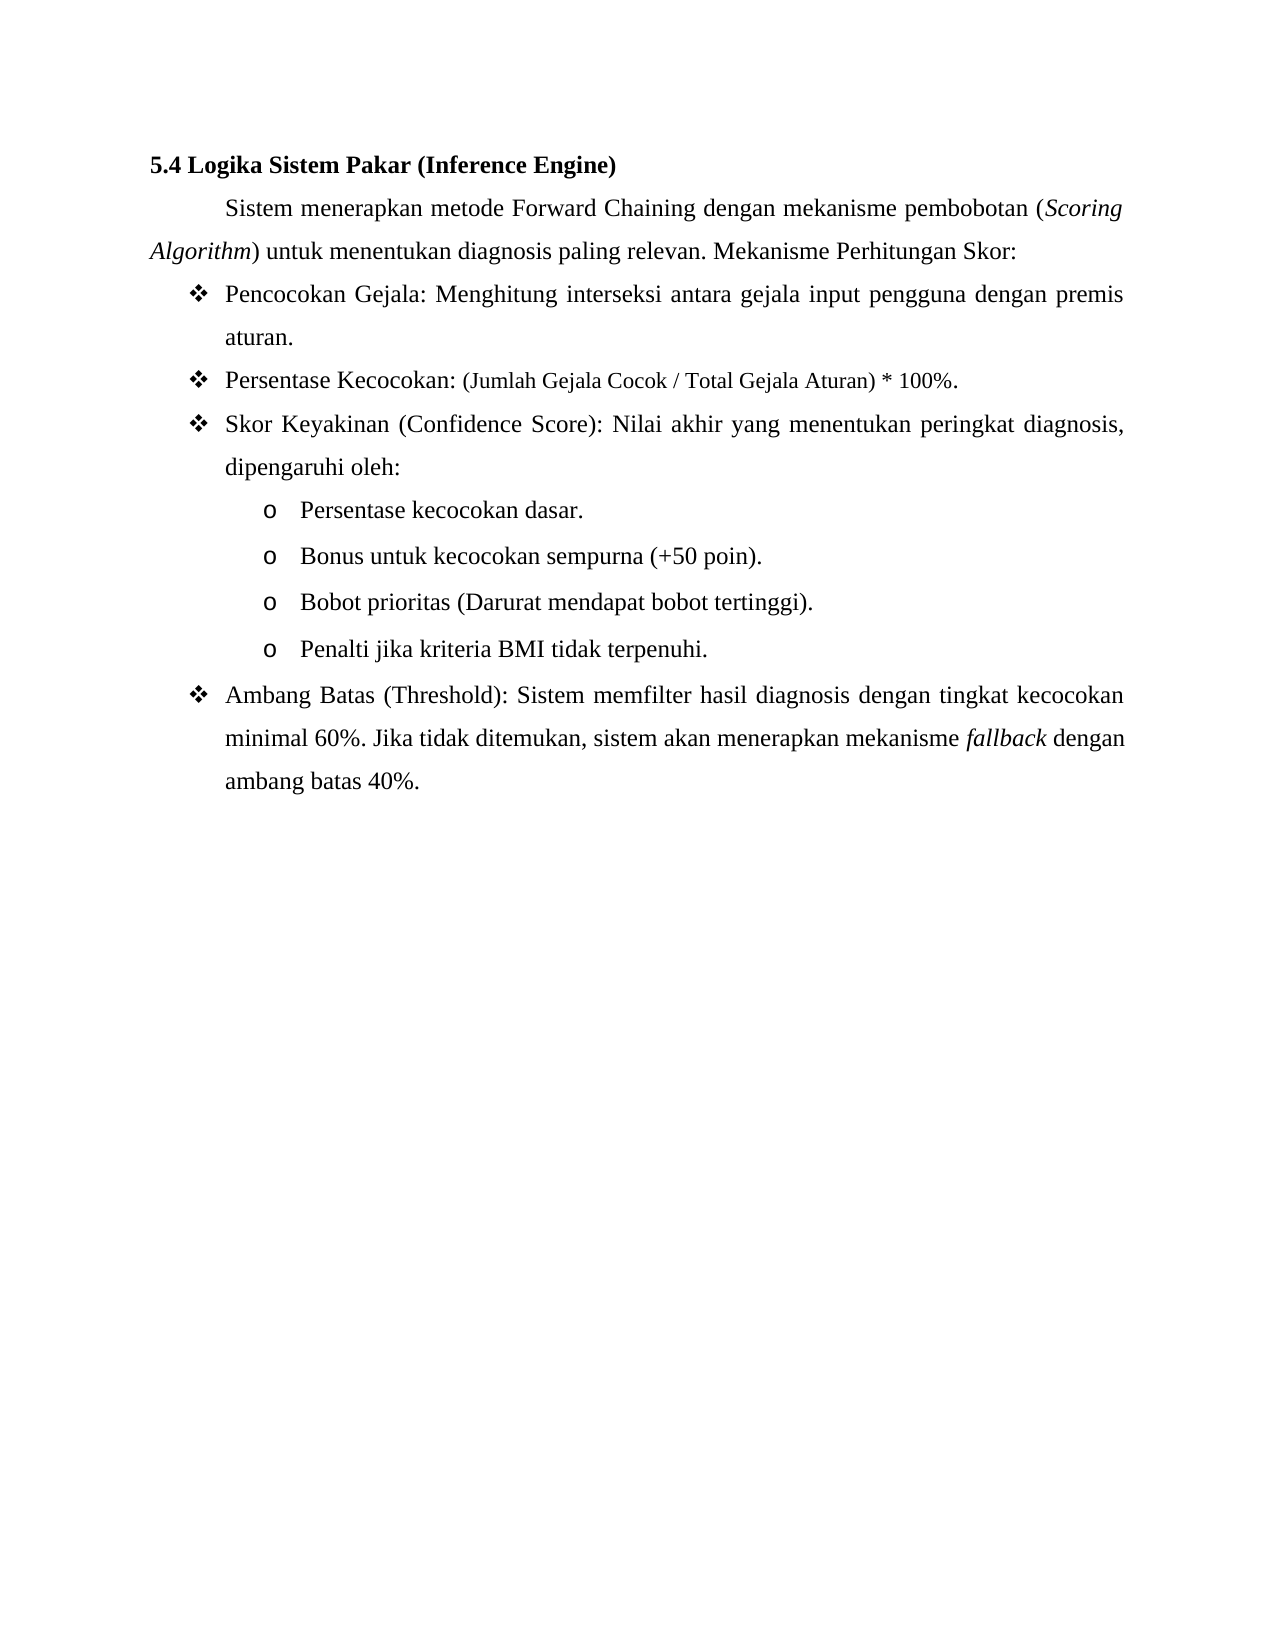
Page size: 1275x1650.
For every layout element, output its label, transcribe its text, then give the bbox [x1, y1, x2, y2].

list Pencocokan Gejala: Menghitung interseksi antara gejala input pengguna dengan premis aturan. [187, 279, 1125, 351]
list Persentase kecocokan dasar. [262, 495, 1125, 526]
list Bobot prioritas (Darurat mendapat bobot tertinggi). [262, 587, 1125, 618]
subtitle 5.4 Logika Sistem Pakar (Inference Engine) [150, 150, 1125, 179]
list Ambang Batas (Threshold): Sistem memfilter hasil diagnosis dengan tingkat kecocokan minimal 60%. Jika tidak ditemukan, sistem akan menerapkan mekanisme fallback dengan ambang batas 40%. [187, 680, 1125, 795]
list Persentase Kecocokan: (Jumlah Gejala Cocok / Total Gejala Aturan) * 100%. [187, 366, 1125, 394]
list Penalti jika kriteria BMI tidak terpenuhi. [262, 634, 1125, 664]
text Sistem menerapkan metode Forward Chaining dengan mekanisme pembobotan (Scoring Algorithm) untuk menentukan diagnosis paling relevan. Mekanisme Perhitungan Skor: [150, 193, 1125, 265]
list Skor Keyakinan (Confidence Score): Nilai akhir yang menentukan peringkat diagnosis, dipengaruhi oleh: [187, 409, 1125, 481]
list Bonus untuk kecocokan sempurna (+50 poin). [262, 541, 1125, 572]
